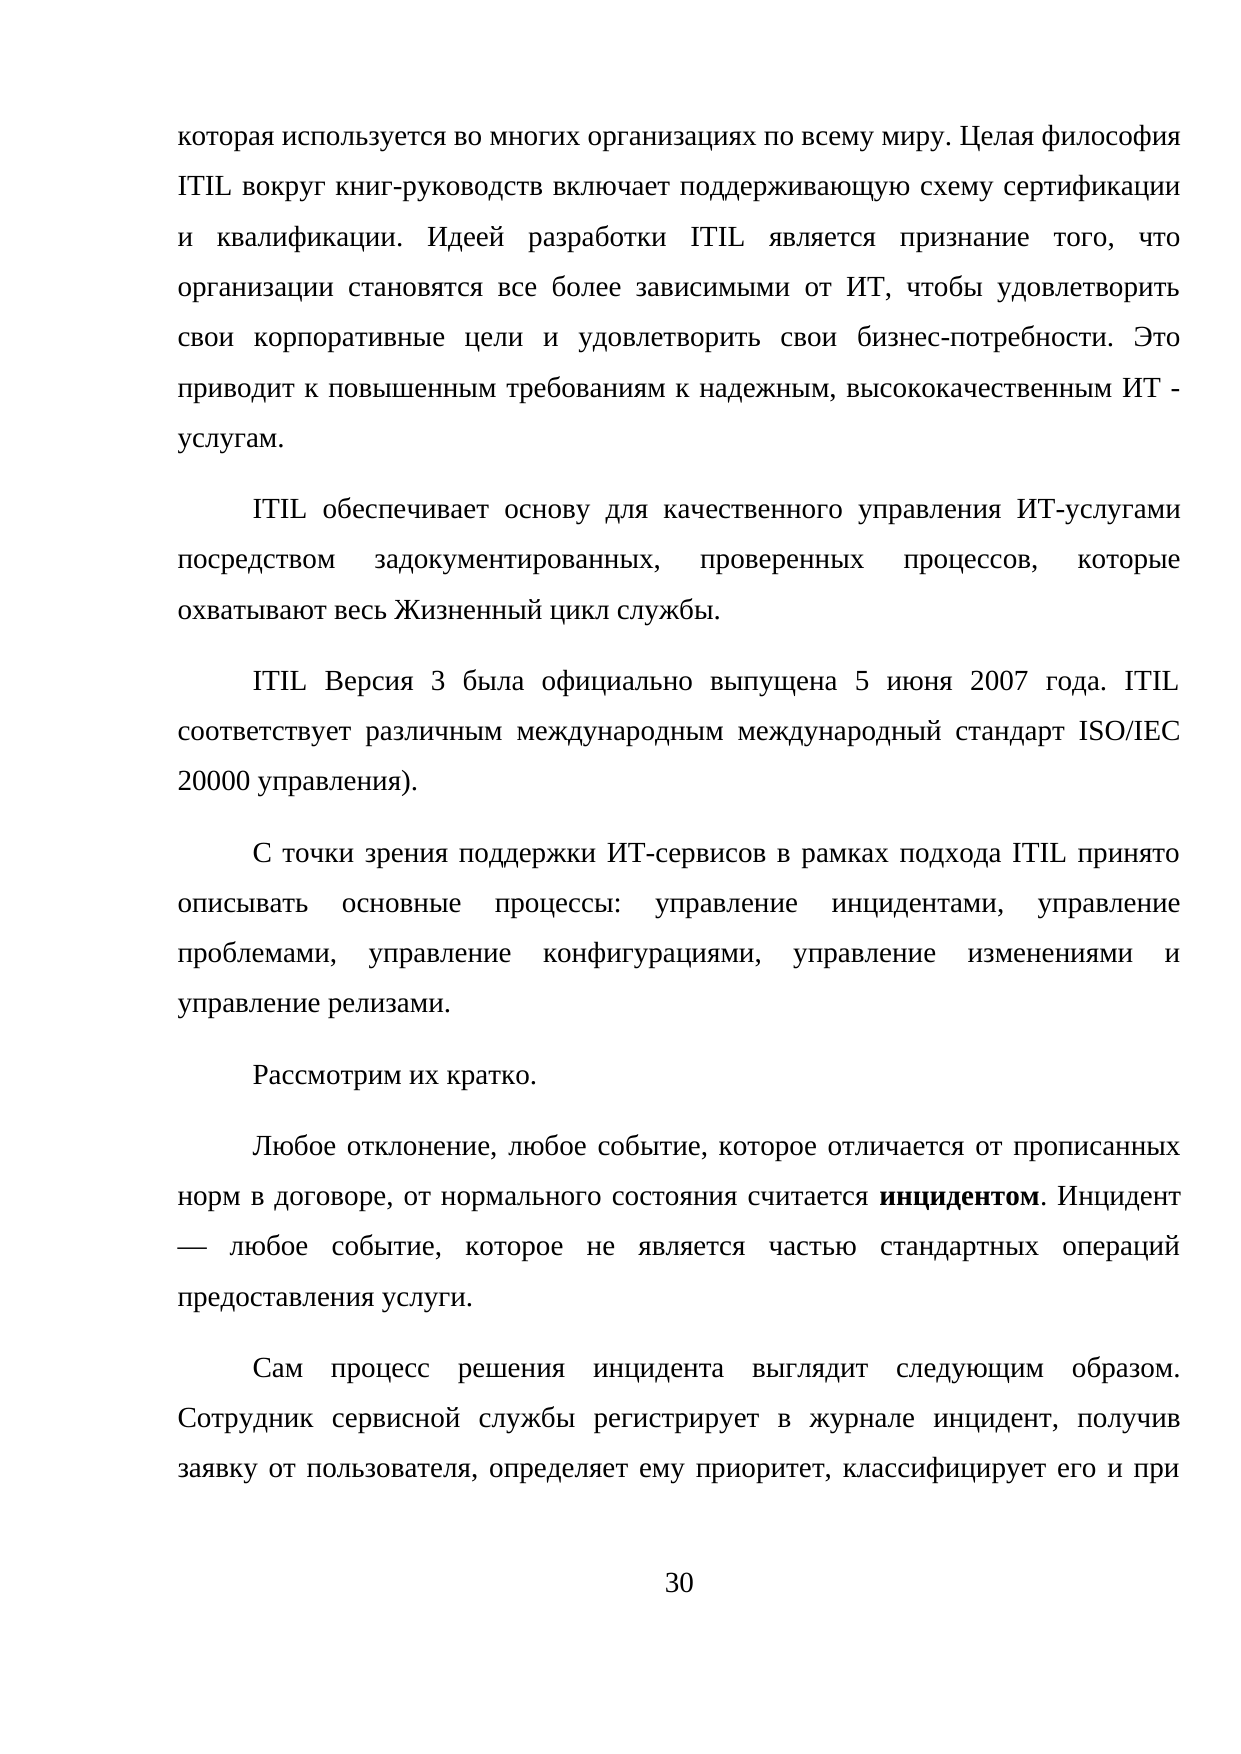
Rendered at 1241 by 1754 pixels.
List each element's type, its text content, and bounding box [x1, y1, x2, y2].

text С точки зрения поддержки ИТ-сервисов в рамках подхода IТIL принято описывать основные процессы: управление инцидентами, управление проблемами, управление конфигурациями, управление изменениями и управление релизами. [177, 835, 1181, 1019]
text Рассмотрим их кратко. [177, 1057, 1181, 1090]
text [177, 118, 1181, 453]
text ITIL обеспечивает основу для качественного управления ИТ-услугами посредством задокументированных, проверенных процессов, которые охватывают весь Жизненный цикл службы. [177, 491, 1181, 625]
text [177, 1350, 1181, 1484]
text ITIL Версия 3 была официально выпущена 5 июня 2007 года. ITIL соответствует различным международным международный стандарт ISO/IEC 20000 управления). [177, 663, 1181, 797]
text Любое отклонение, любое событие, которое отличается от прописанных норм в договоре, от нормального состояния считается инцидентом. Инцидент — любое событие, которое не является частью стандартных операций предоставления услуги. [177, 1128, 1181, 1312]
